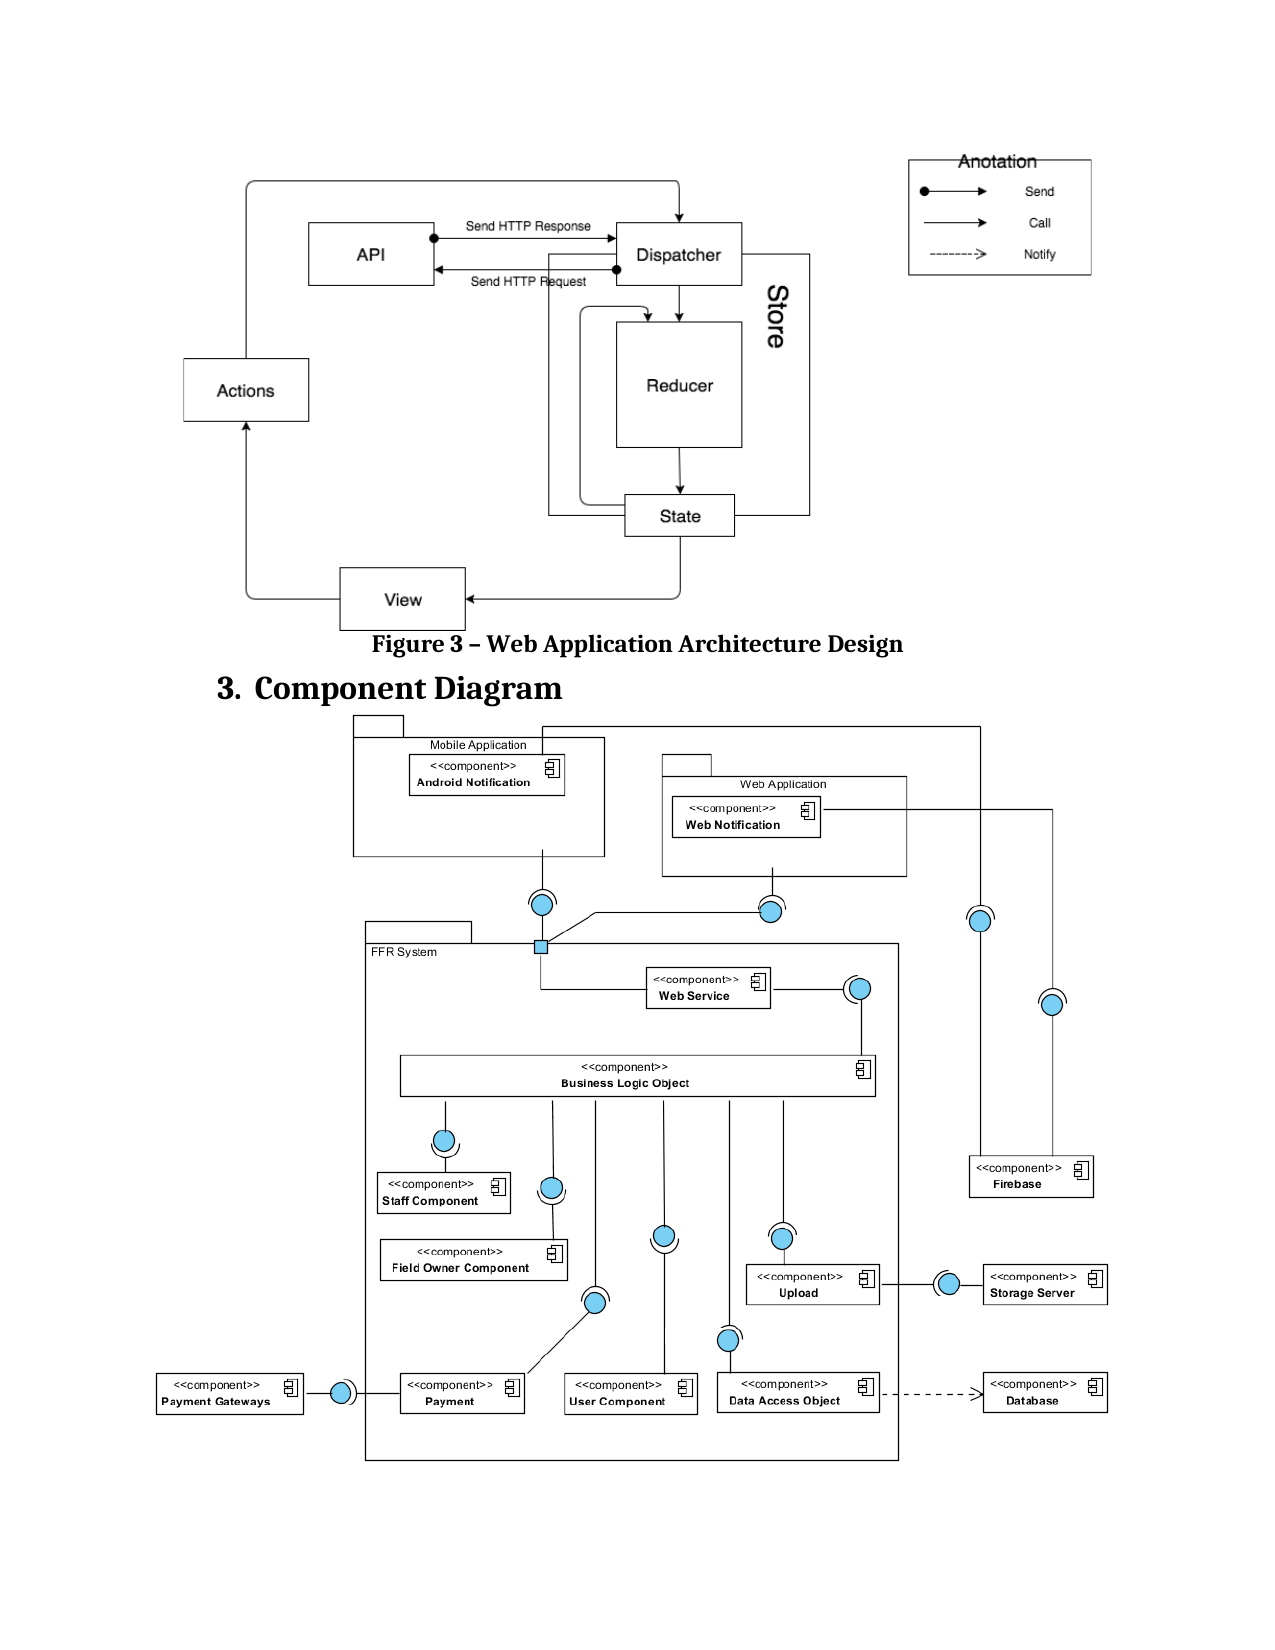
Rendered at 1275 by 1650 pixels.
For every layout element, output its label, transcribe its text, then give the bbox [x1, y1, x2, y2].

subtitle Component Diagram [217, 669, 1125, 707]
picture [150, 707, 1125, 1479]
picture [183, 150, 1092, 631]
